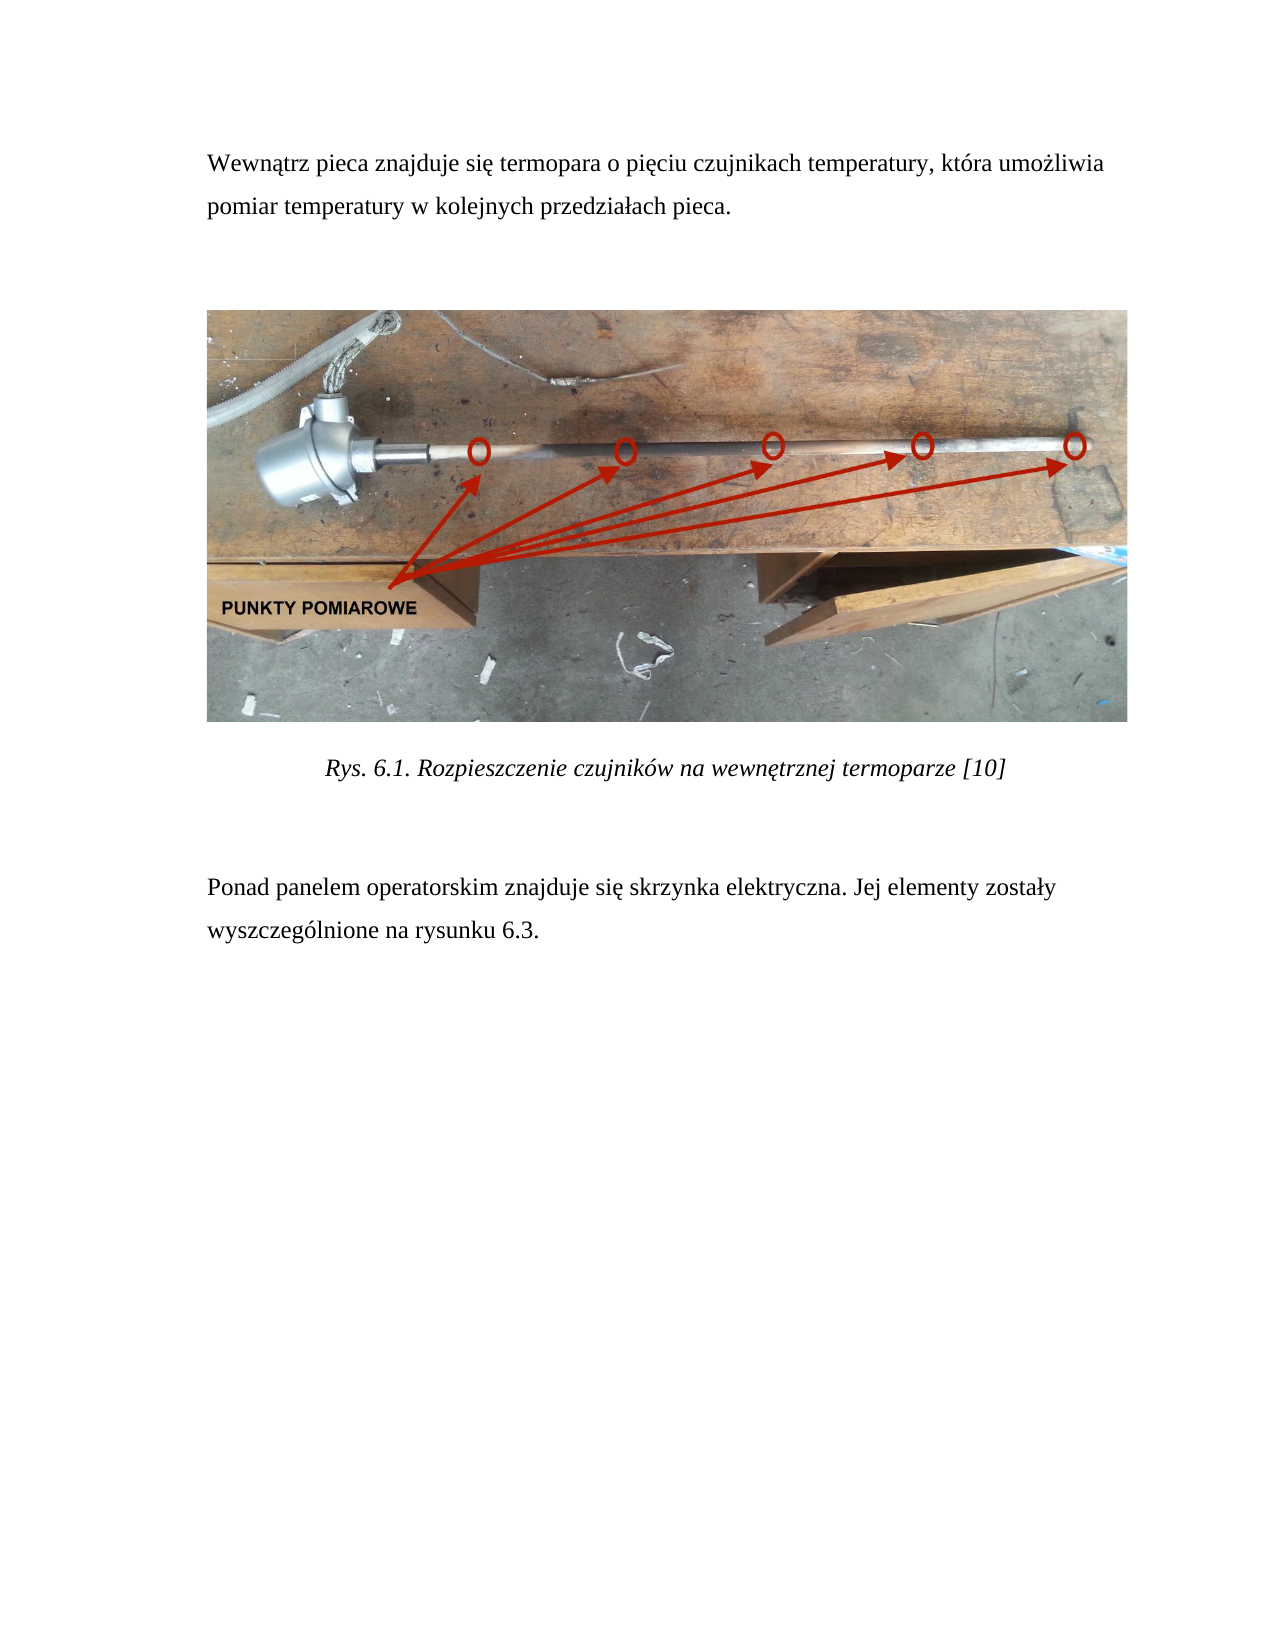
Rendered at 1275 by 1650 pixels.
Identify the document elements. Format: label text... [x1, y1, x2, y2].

text Rys. 6.1. Rozpieszczenie czujników na wewnętrznej termoparze [10] [207, 753, 1127, 782]
text Wewnątrz pieca znajduje się termopara o pięciu czujnikach temperatury, która umożliwia pomiar temperatury w kolejnych przedziałach pieca. [207, 148, 1127, 219]
text Ponad panelem operatorskim znajduje się skrzynka elektryczna. Jej elementy zostały wyszczególnione na rysunku 6.3. [207, 872, 1127, 944]
